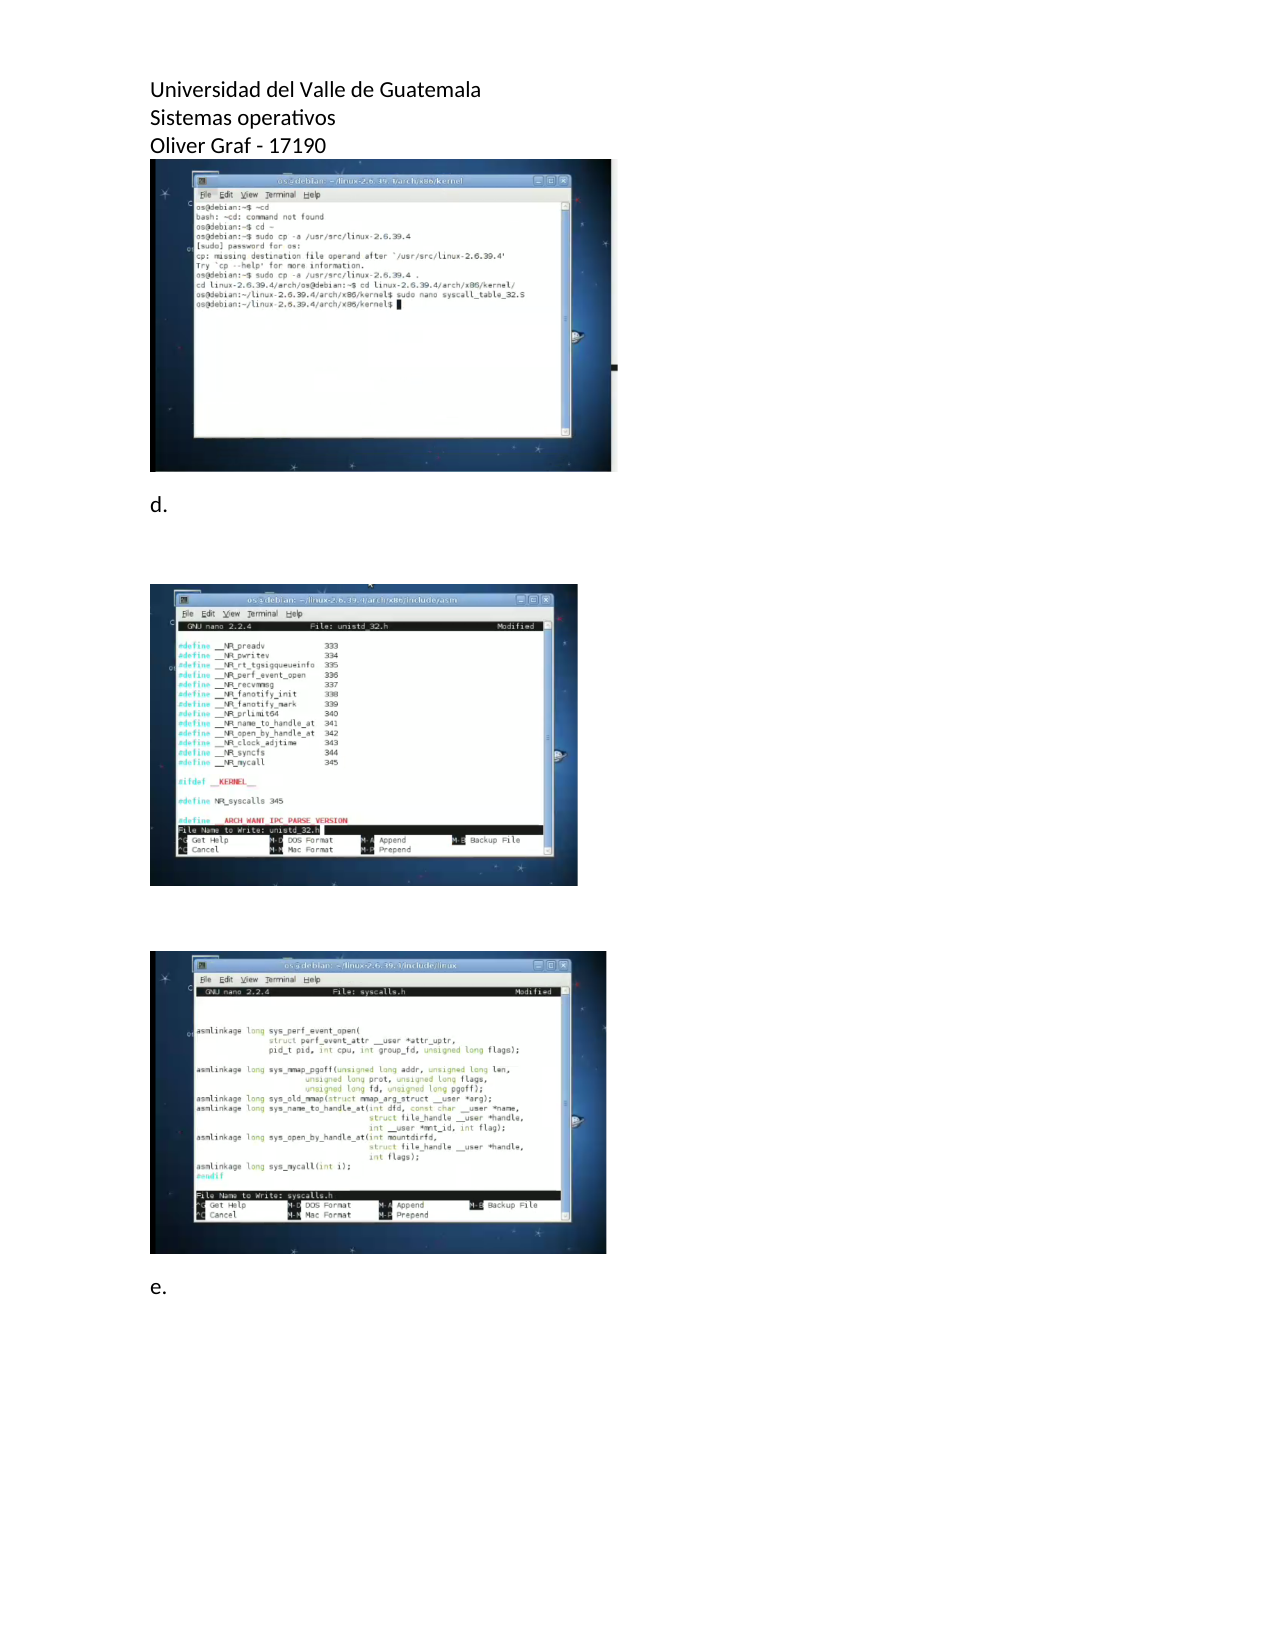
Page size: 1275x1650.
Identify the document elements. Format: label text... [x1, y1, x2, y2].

text e. [150, 1272, 1125, 1301]
text d. [150, 490, 1125, 518]
picture [150, 159, 618, 472]
picture [150, 584, 578, 886]
picture [150, 951, 607, 1254]
